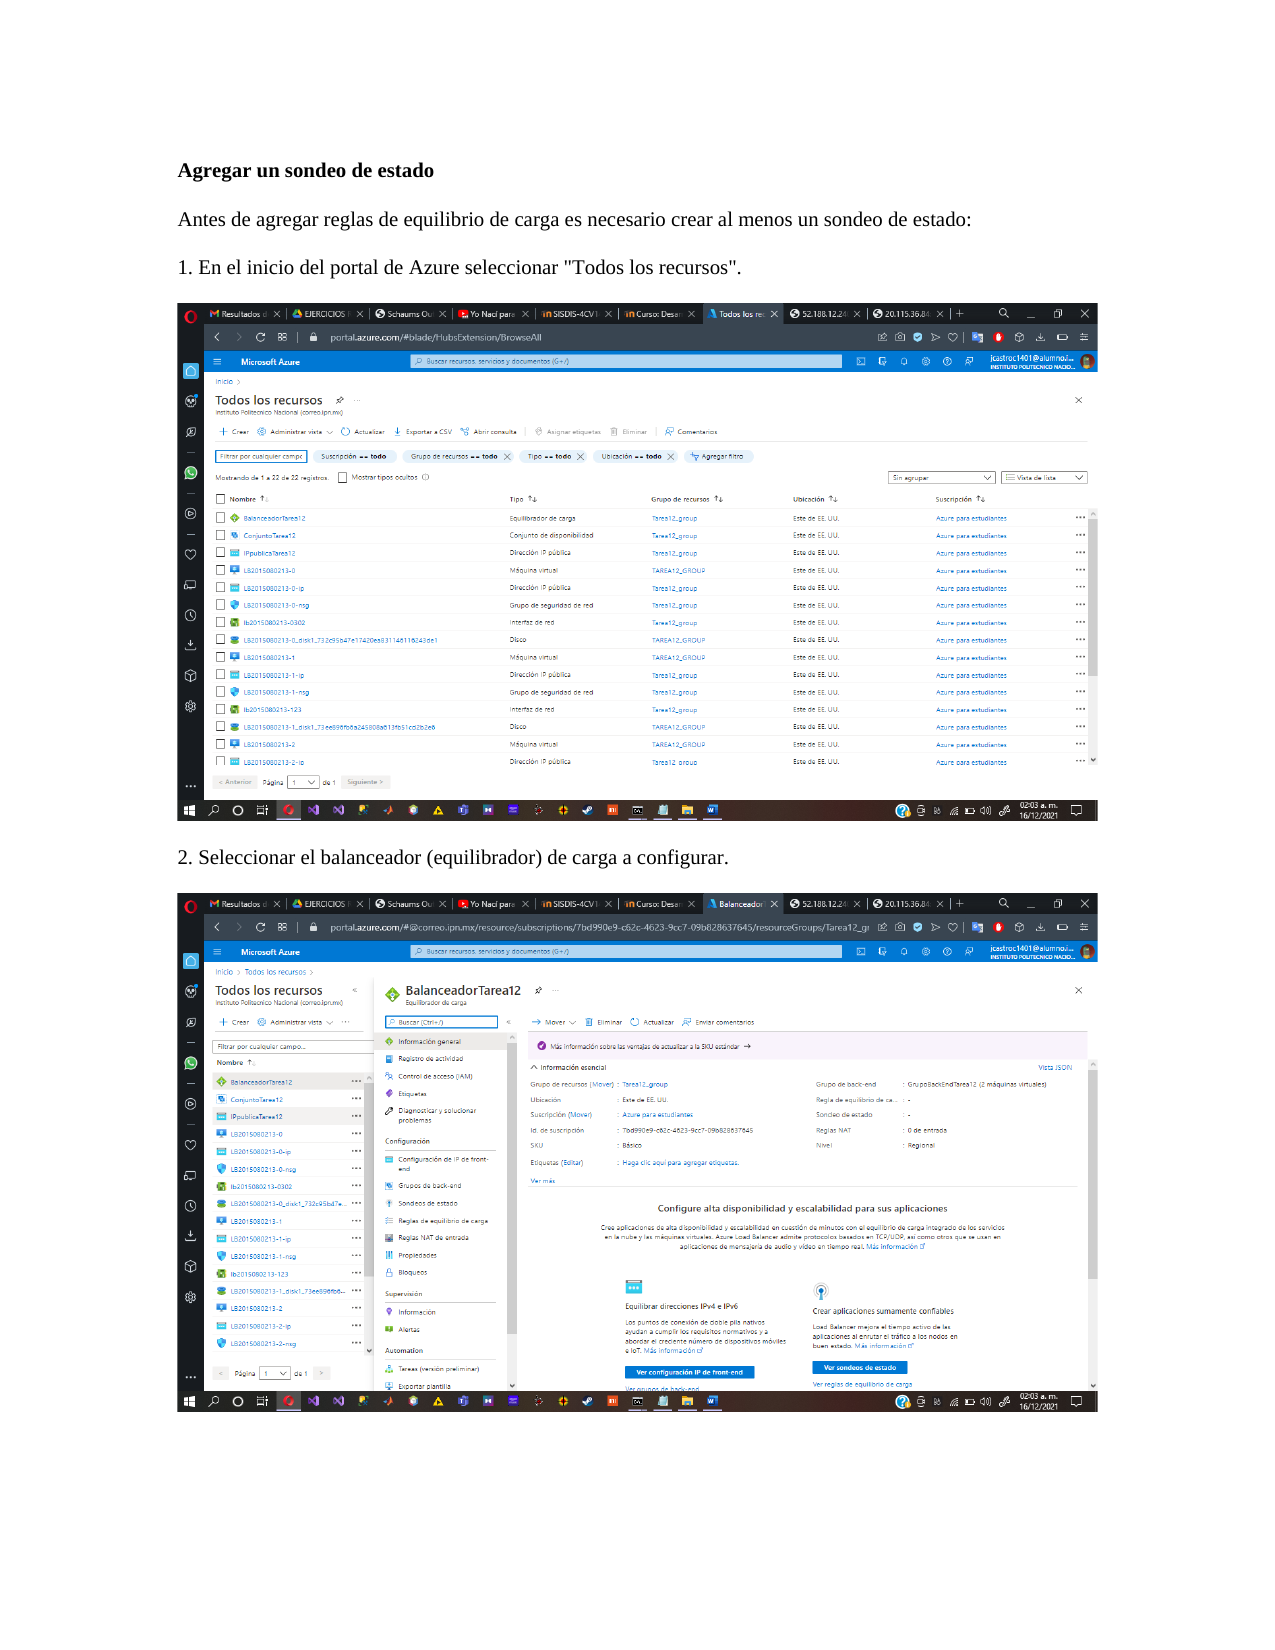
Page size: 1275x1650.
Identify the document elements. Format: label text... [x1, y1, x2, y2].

picture [177, 893, 1098, 1412]
text Antes de agregar reglas de equilibrio de carga es necesario crear al menos un sondeo de estado: [177, 206, 1098, 231]
picture [177, 303, 1098, 821]
text 2. Seleccionar el balanceador (equilibrador) de carga a configurar. [177, 845, 1098, 869]
text Agregar un sondeo de estado [177, 158, 1098, 182]
text 1. En el inicio del portal de Azure seleccionar "Todos los recursos". [177, 255, 1098, 279]
